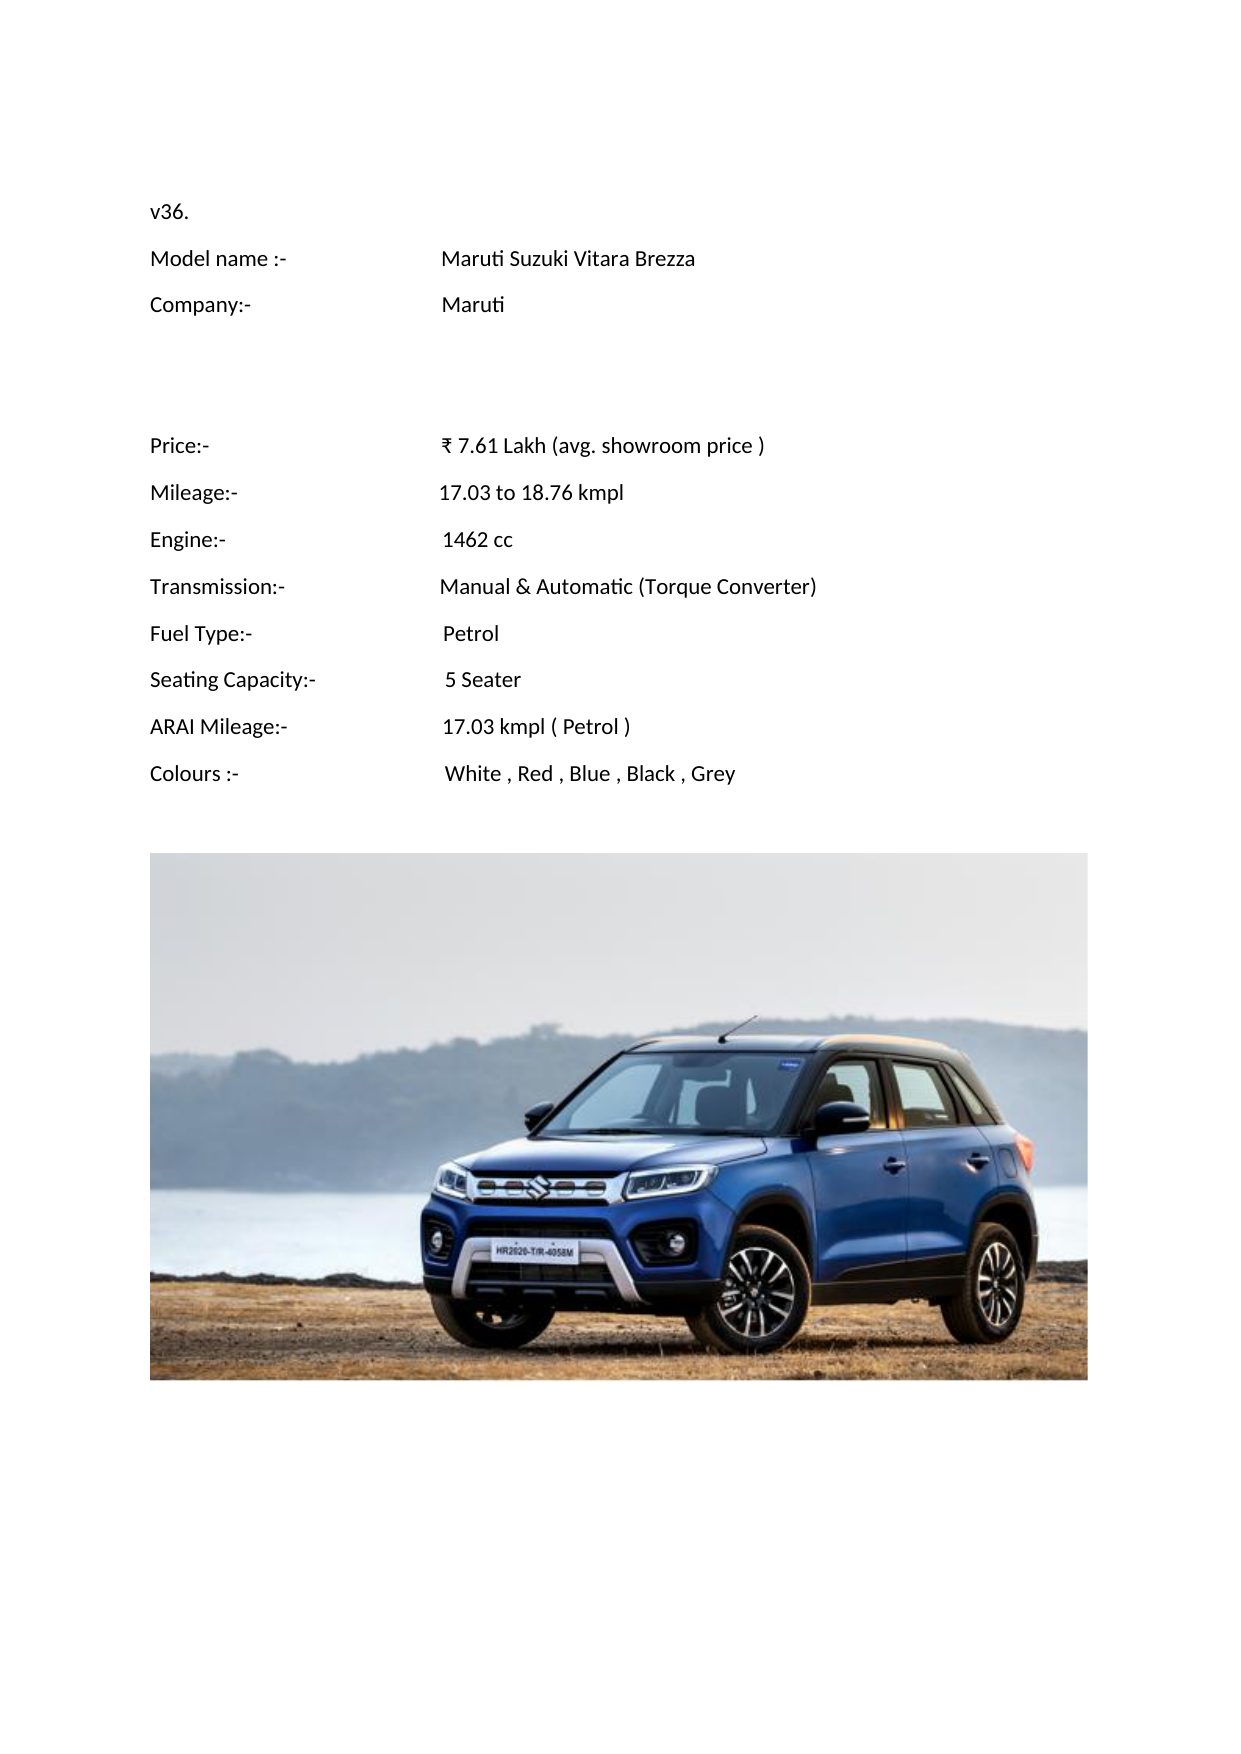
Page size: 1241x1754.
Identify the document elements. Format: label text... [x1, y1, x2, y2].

text Seating Capacity:- 5 Seater [150, 666, 1090, 694]
picture [150, 853, 1088, 1382]
text Transmission:- Manual & Automatic (Torque Converter) [150, 572, 1090, 600]
text v36. [150, 197, 1090, 225]
text Company:- Maruti [150, 291, 1090, 319]
text Price:- ₹ 7.61 Lakh (avg. showroom price ) [150, 431, 1090, 459]
text Model name :- Maruti Suzuki Vitara Brezza [150, 244, 1090, 272]
text Mileage:- 17.03 to 18.76 kmpl [150, 478, 1090, 506]
text Fuel Type:- Petrol [150, 619, 1090, 647]
text Colours :- White , Red , Blue , Black , Grey [150, 759, 1090, 787]
text Engine:- 1462 cc [150, 525, 1090, 553]
text ARAI Mileage:- 17.03 kmpl ( Petrol ) [150, 712, 1090, 741]
